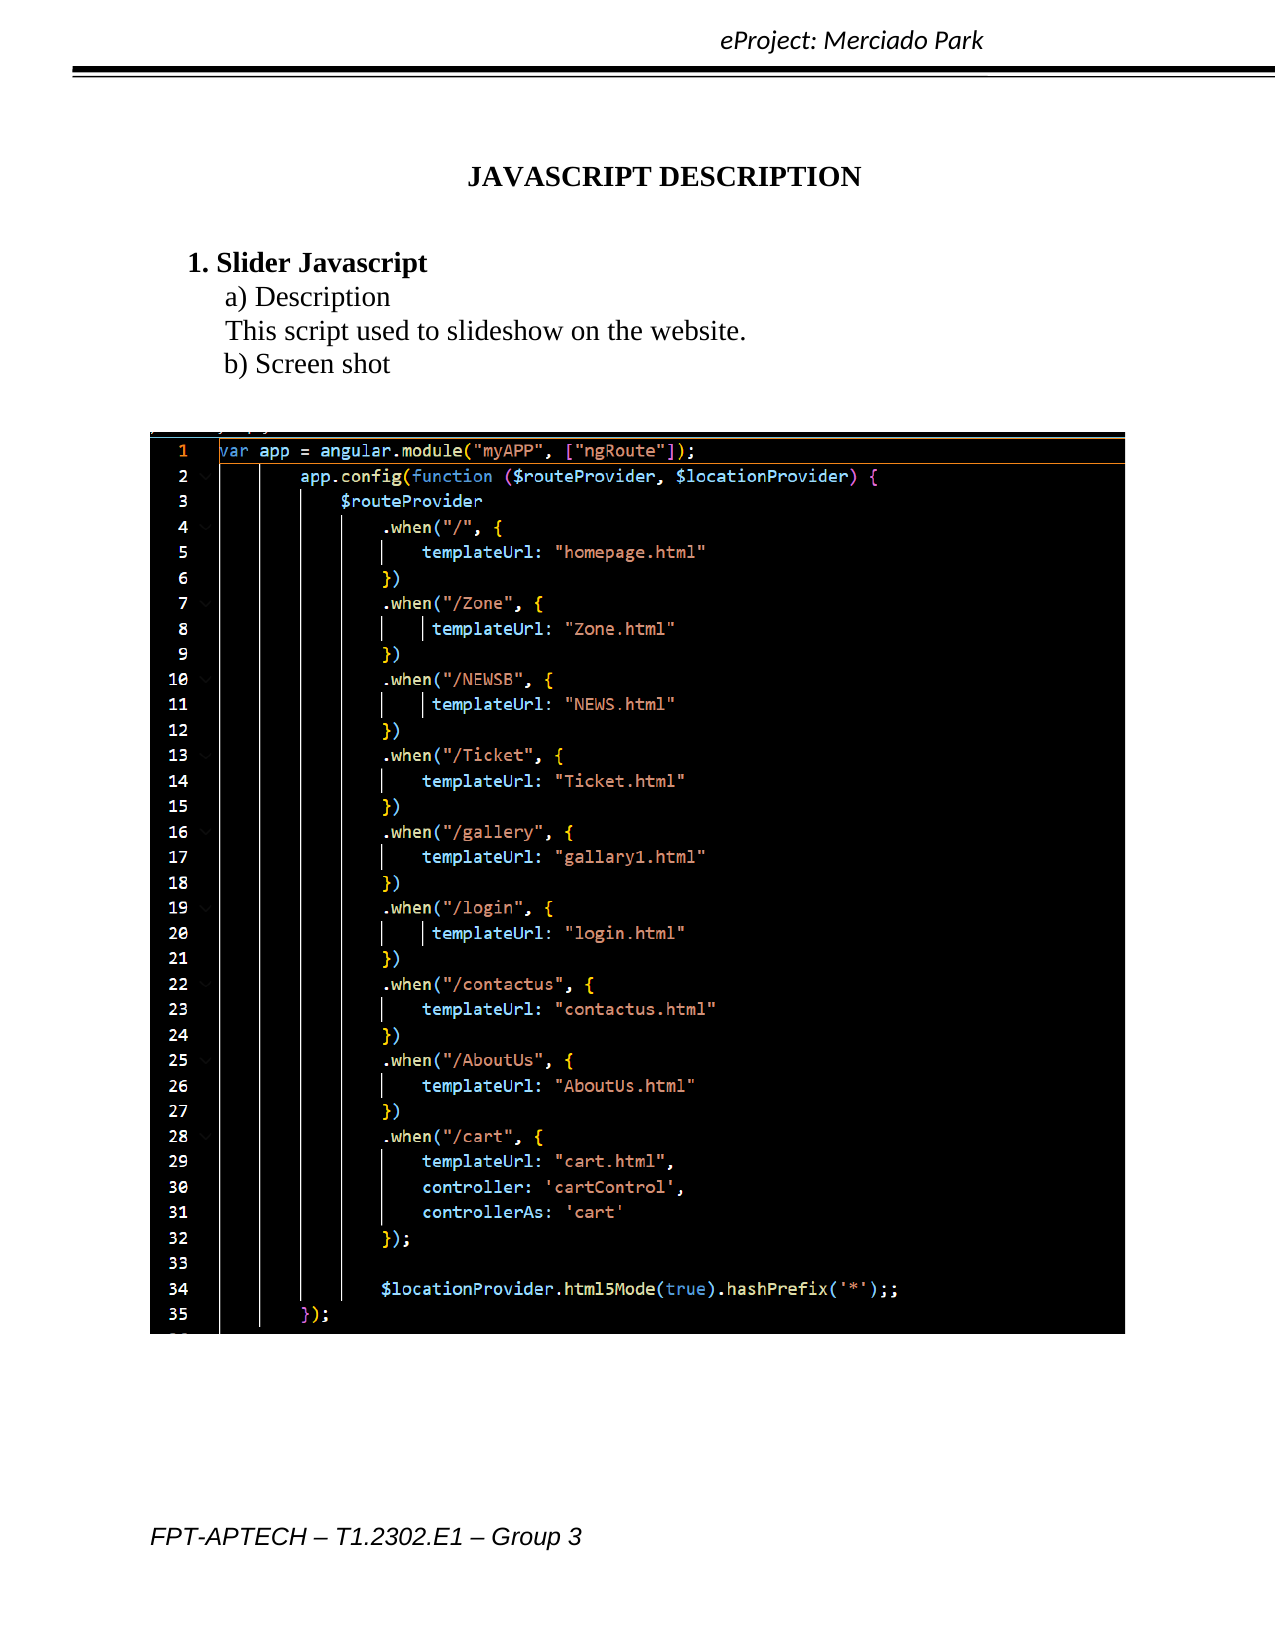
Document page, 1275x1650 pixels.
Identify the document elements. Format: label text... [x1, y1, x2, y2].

subtitle JAVASCRIPT DESCRIPTION [204, 159, 1125, 193]
subtitle 1. Slider Javascript [187, 246, 1125, 279]
picture [150, 432, 1125, 1334]
text This script used to slideshow on the website. b) Screen shot [223, 313, 1090, 380]
text a) Description [224, 279, 1125, 313]
